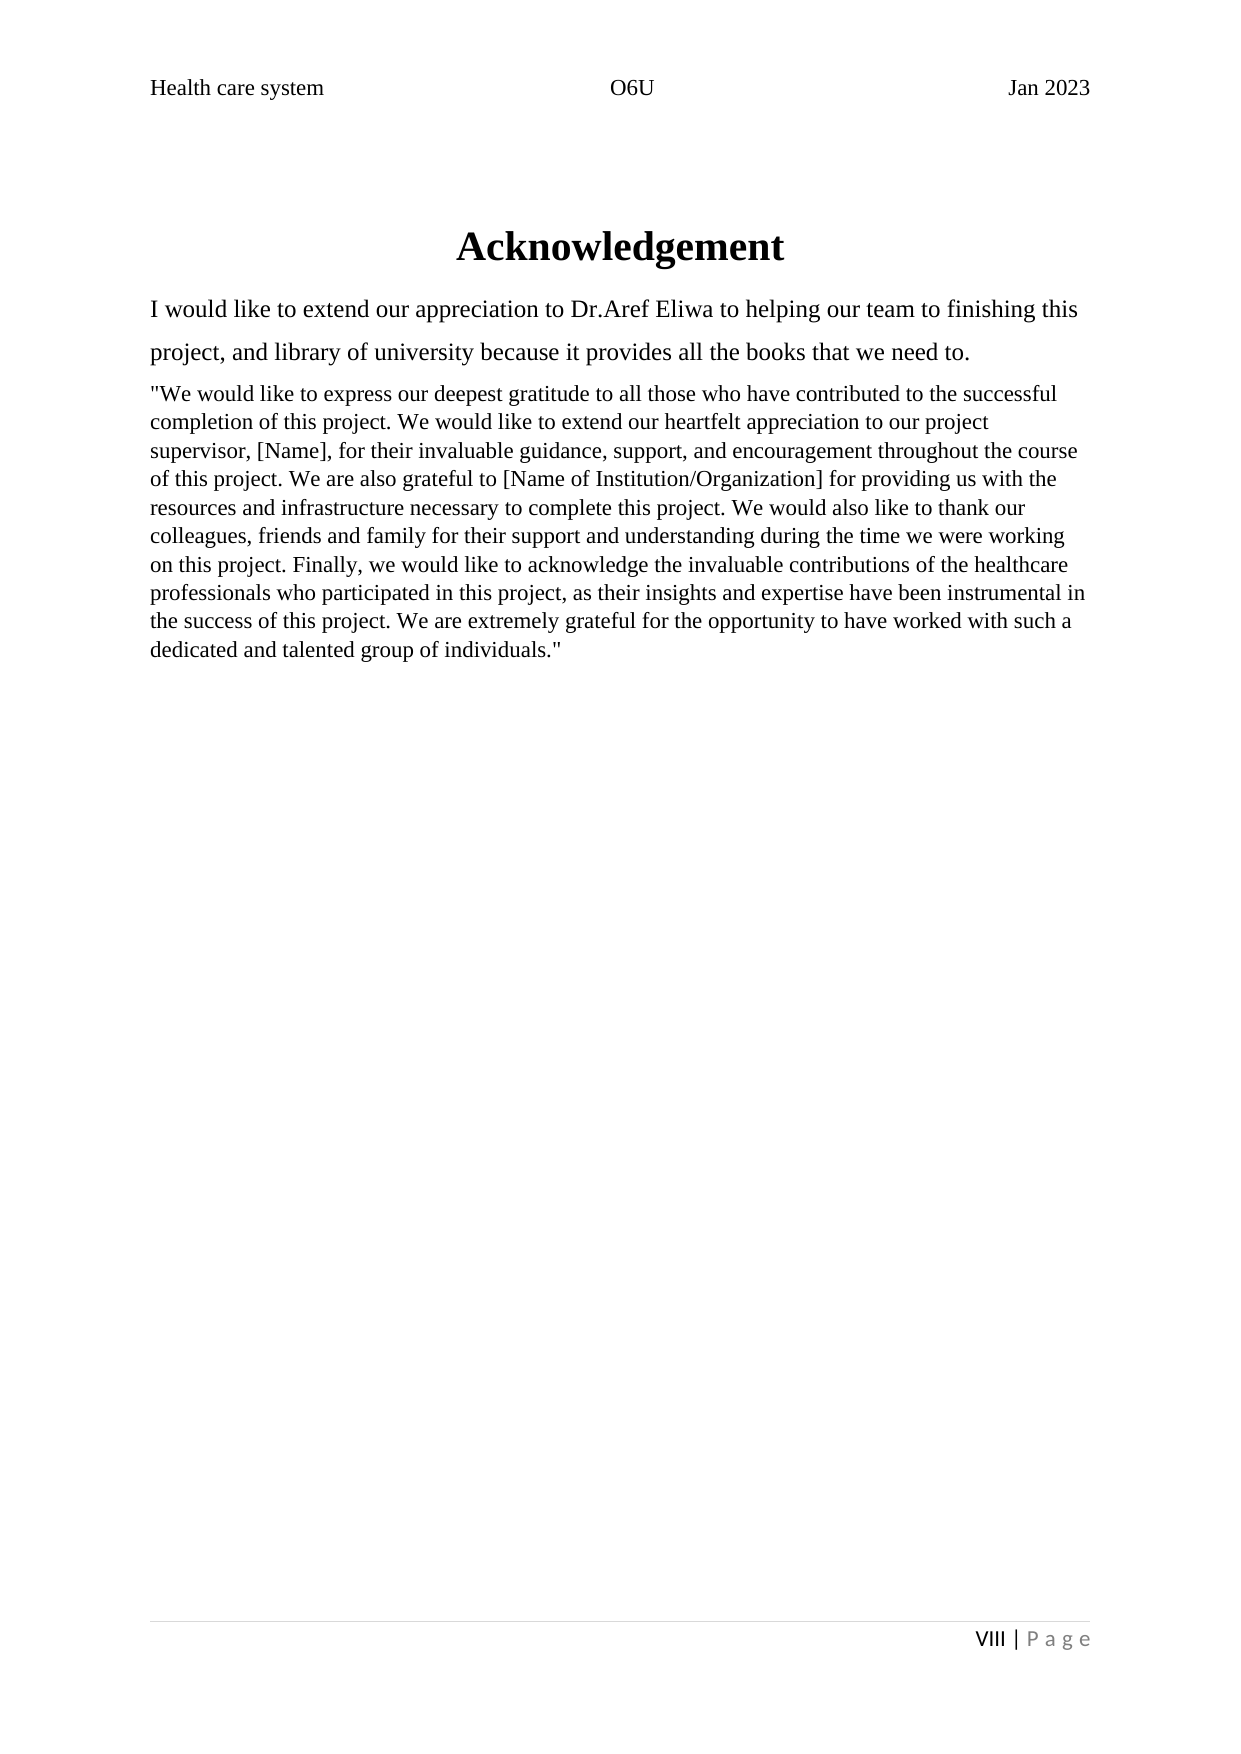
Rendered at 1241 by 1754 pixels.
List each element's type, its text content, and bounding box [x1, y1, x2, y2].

text "We would like to express our deepest gratitude to all those who have contributed to the successful completion of this project. We would like to extend our heartfelt appreciation to our project supervisor, [Name], for their invaluable guidance, support, and encouragement throughout the course of this project. We are also grateful to [Name of Institution/Organization] for providing us with the resources and infrastructure necessary to complete this project. We would also like to thank our colleagues, friends and family for their support and understanding during the time we were working on this project. Finally, we would like to acknowledge the invaluable contributions of the healthcare professionals who participated in this project, as their insights and expertise have been instrumental in the success of this project. We are extremely grateful for the opportunity to have worked with such a dedicated and talented group of individuals." [150, 380, 1090, 662]
text I would like to extend our appreciation to Dr.Aref Eliwa to helping our team to finishing this project, and library of university because it provides all the books that we need to. [150, 294, 1090, 366]
text Acknowledgement [150, 222, 1090, 270]
